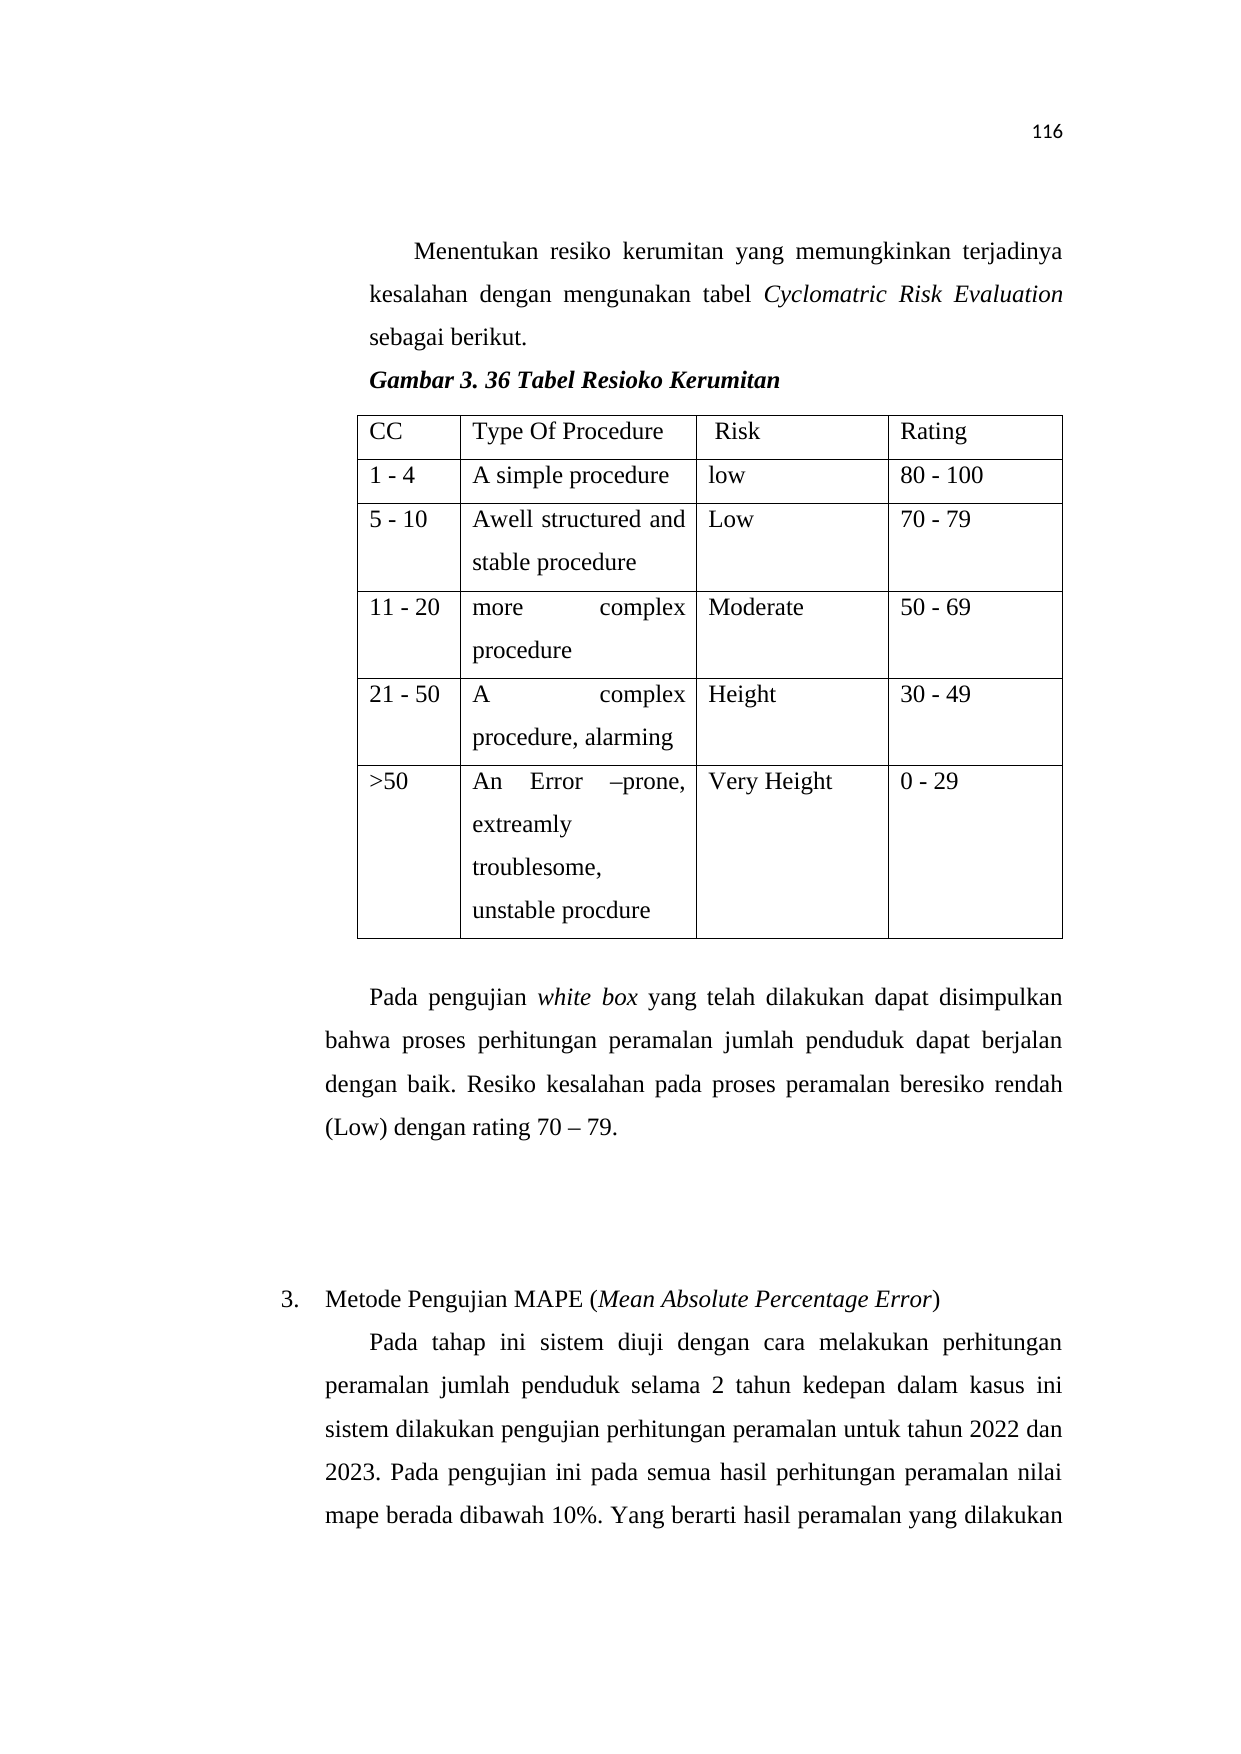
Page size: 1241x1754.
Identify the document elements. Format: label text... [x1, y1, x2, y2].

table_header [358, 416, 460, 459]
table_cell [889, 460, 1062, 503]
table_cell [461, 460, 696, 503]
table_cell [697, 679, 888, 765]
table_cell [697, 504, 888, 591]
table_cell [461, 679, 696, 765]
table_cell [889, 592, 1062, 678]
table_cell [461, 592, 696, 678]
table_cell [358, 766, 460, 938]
list Metode Pengujian MAPE (Mean Absolute Percentage Error) [281, 1284, 1063, 1313]
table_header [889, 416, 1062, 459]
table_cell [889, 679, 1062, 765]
text Gambar 3. 36 Tabel Resioko Kerumitan [369, 366, 1063, 394]
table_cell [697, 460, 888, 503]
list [325, 1327, 1063, 1529]
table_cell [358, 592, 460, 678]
list Menentukan resiko kerumitan yang memungkinkan terjadinya kesalahan dengan mengunakan tabel Cyclomatric Risk Evaluation sebagai berikut. [369, 236, 1063, 351]
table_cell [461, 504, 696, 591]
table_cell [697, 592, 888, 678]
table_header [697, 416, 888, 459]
list Pada pengujian white box yang telah dilakukan dapat disimpulkan bahwa proses perhitungan peramalan jumlah penduduk dapat berjalan dengan baik. Resiko kesalahan pada proses peramalan beresiko rendah (Low) dengan rating 70 – 79. [325, 982, 1063, 1141]
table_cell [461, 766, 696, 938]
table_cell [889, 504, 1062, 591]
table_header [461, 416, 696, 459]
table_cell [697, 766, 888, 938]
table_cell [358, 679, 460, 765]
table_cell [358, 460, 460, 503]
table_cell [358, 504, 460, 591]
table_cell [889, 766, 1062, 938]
